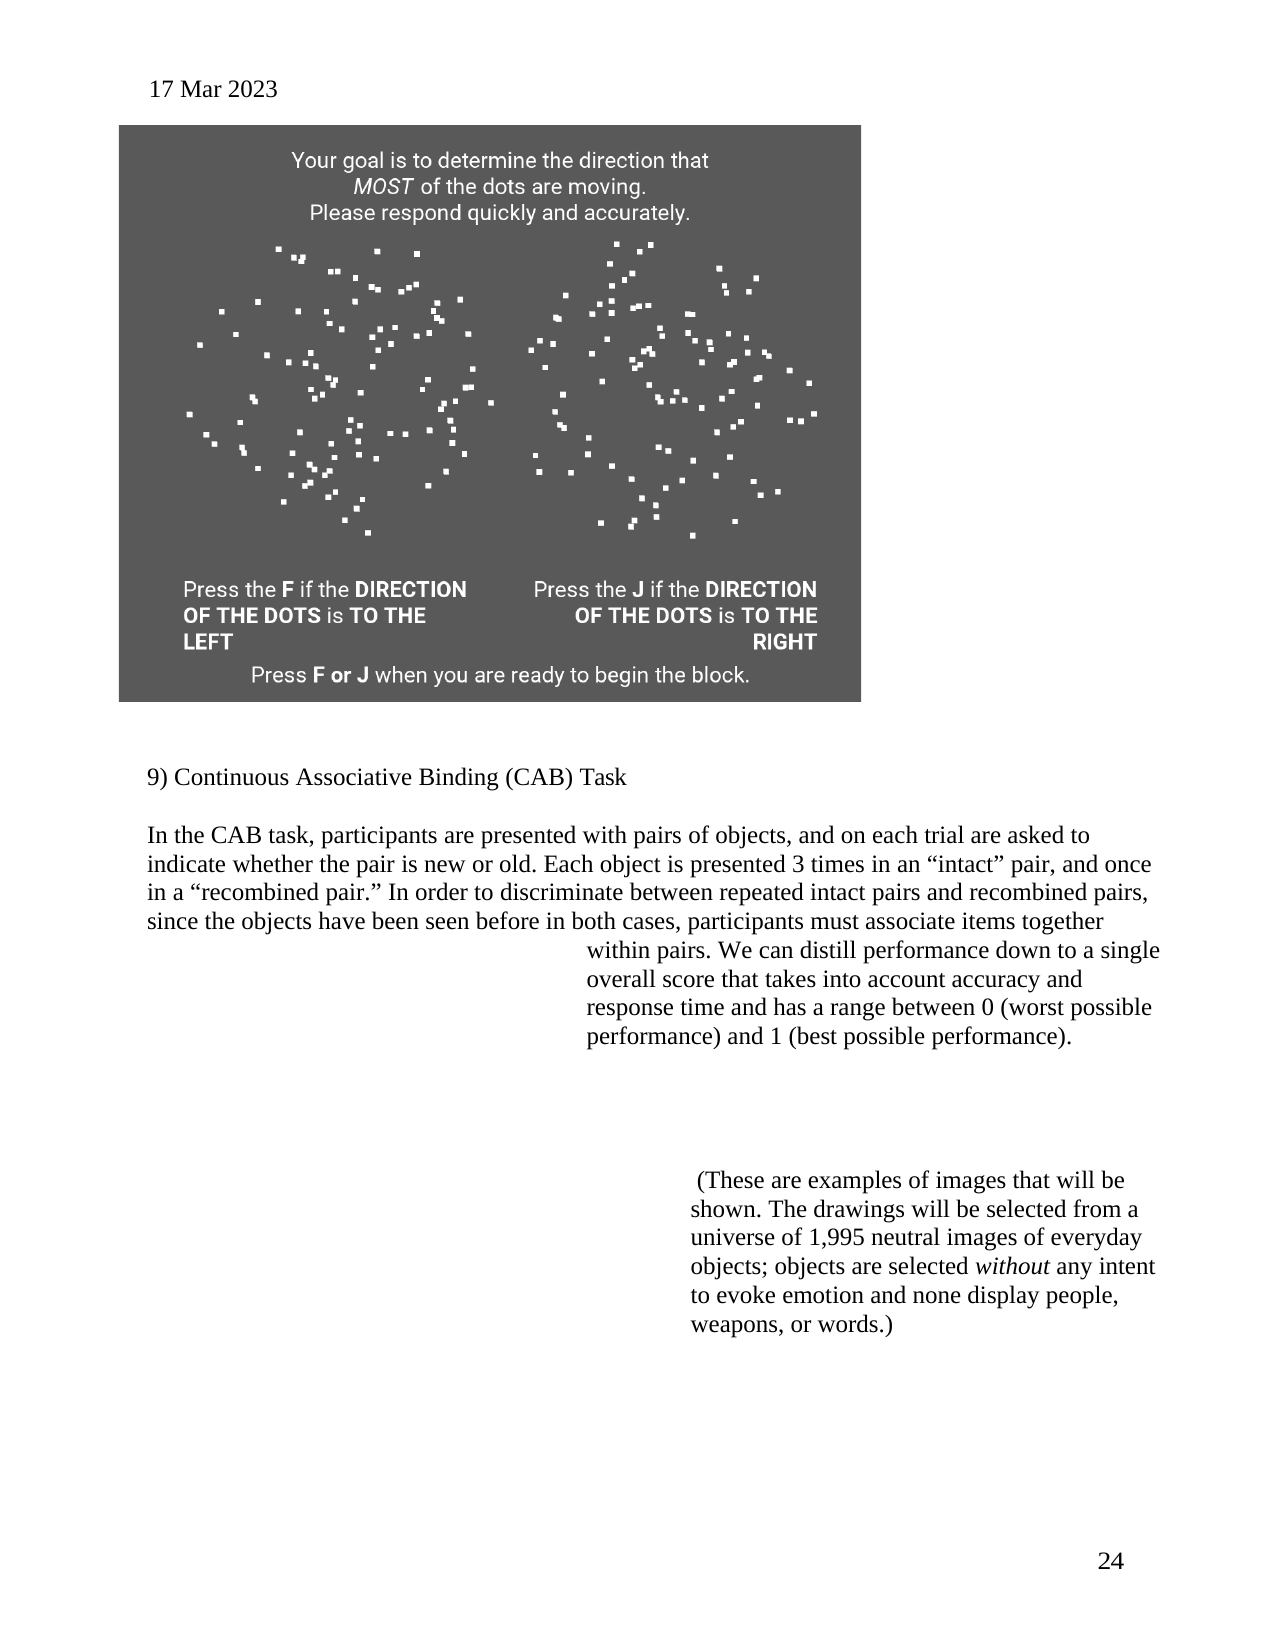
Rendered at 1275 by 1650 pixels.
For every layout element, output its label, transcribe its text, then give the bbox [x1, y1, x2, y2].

text within pairs. We can distill performance down to a single overall score that takes into account accuracy and response time and has a range between 0 (worst possible performance) and 1 (best possible performance). [586, 935, 1169, 1050]
text (These are examples of images that will be shown. The drawings will be selected from a universe of 1,995 neutral images of everyday objects; objects are selected without any intent to evoke emotion and none display people, weapons, or words.) [690, 1165, 1169, 1337]
picture [118, 125, 862, 702]
list Continuous Associative Binding (CAB) Task [147, 762, 1169, 791]
text In the CAB task, participants are presented with pairs of objects, and on each trial are asked to indicate whether the pair is new or old. Each object is presented 3 times in an “intact” pair, and once in a “recombined pair.” In order to discriminate between repeated intact pairs and recombined pairs, since the objects have been seen before in both cases, participants must associate items together [147, 820, 1153, 935]
